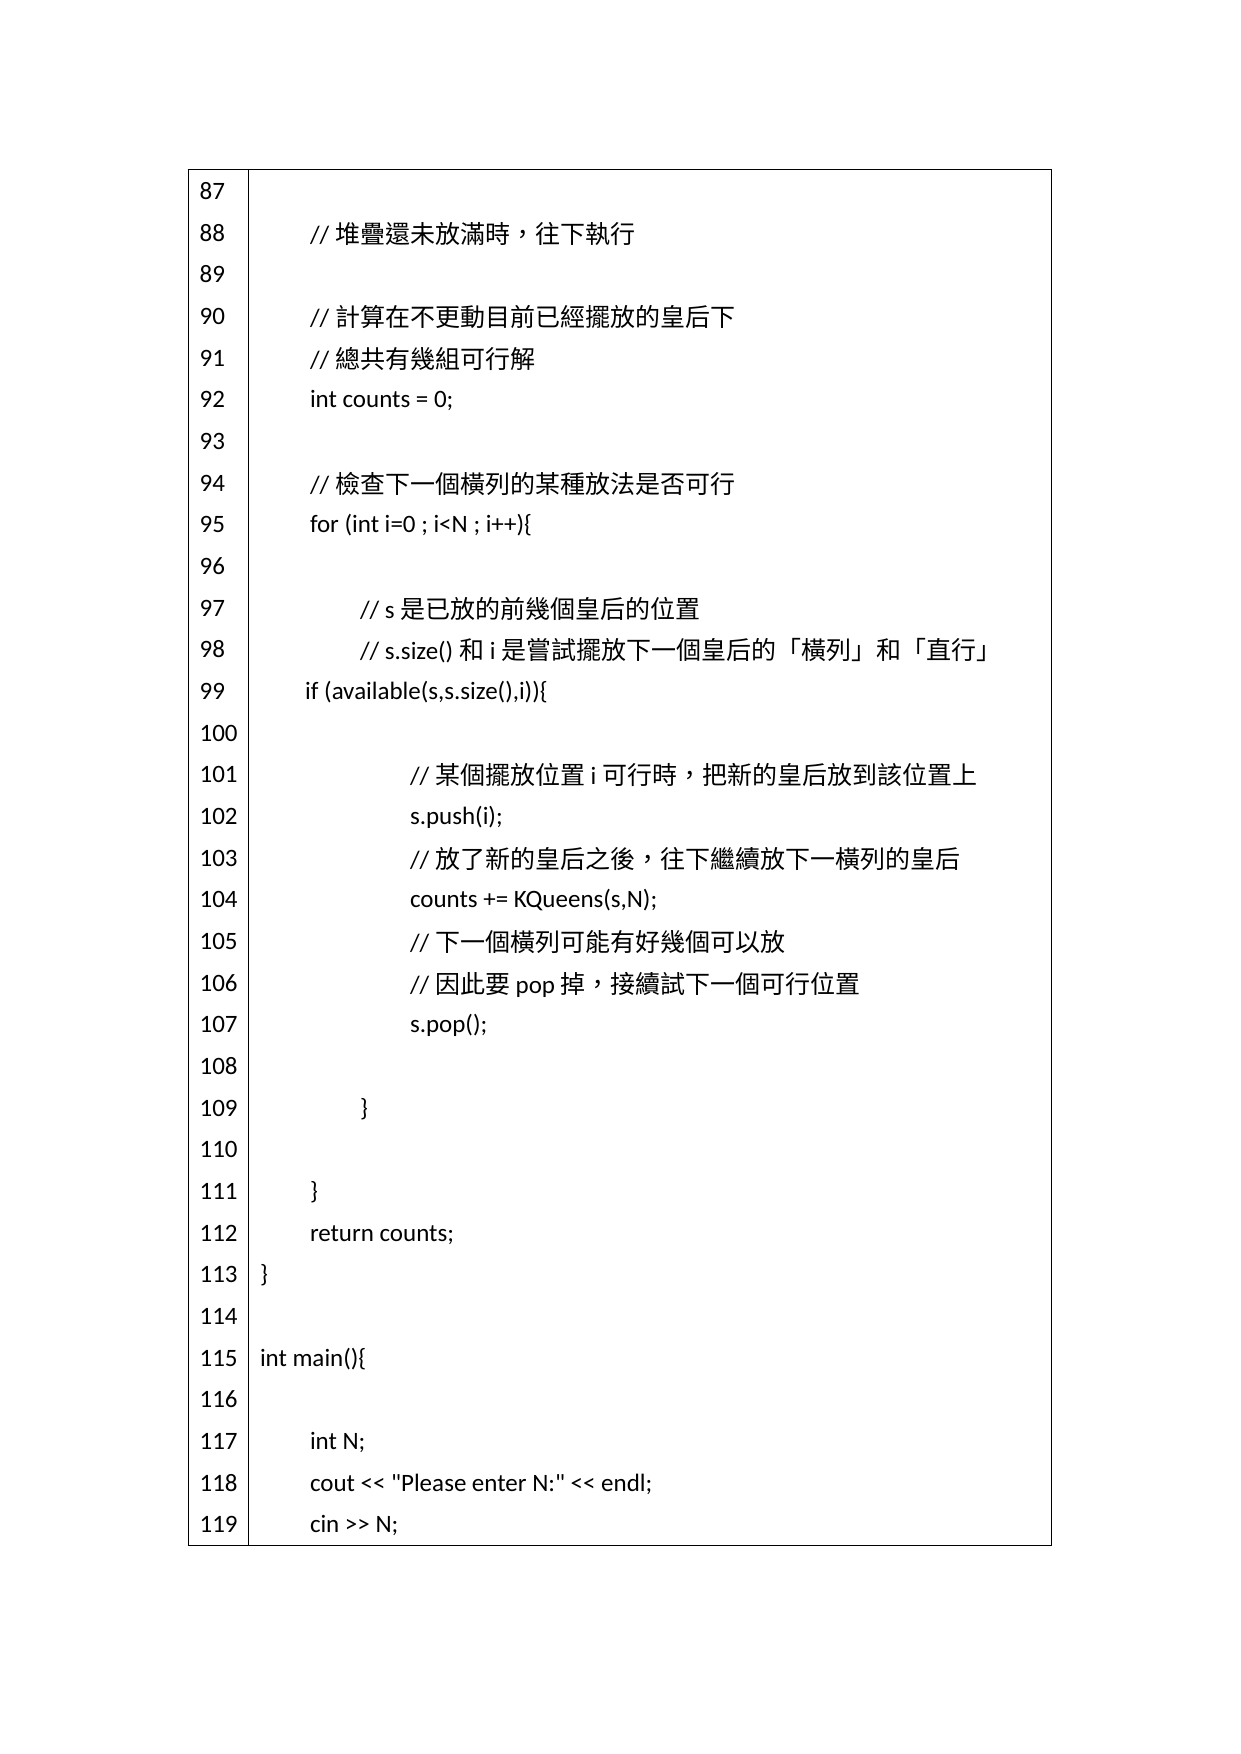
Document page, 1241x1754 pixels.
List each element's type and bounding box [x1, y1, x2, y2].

table_cell [189, 170, 248, 1545]
table_cell [249, 170, 1051, 1545]
